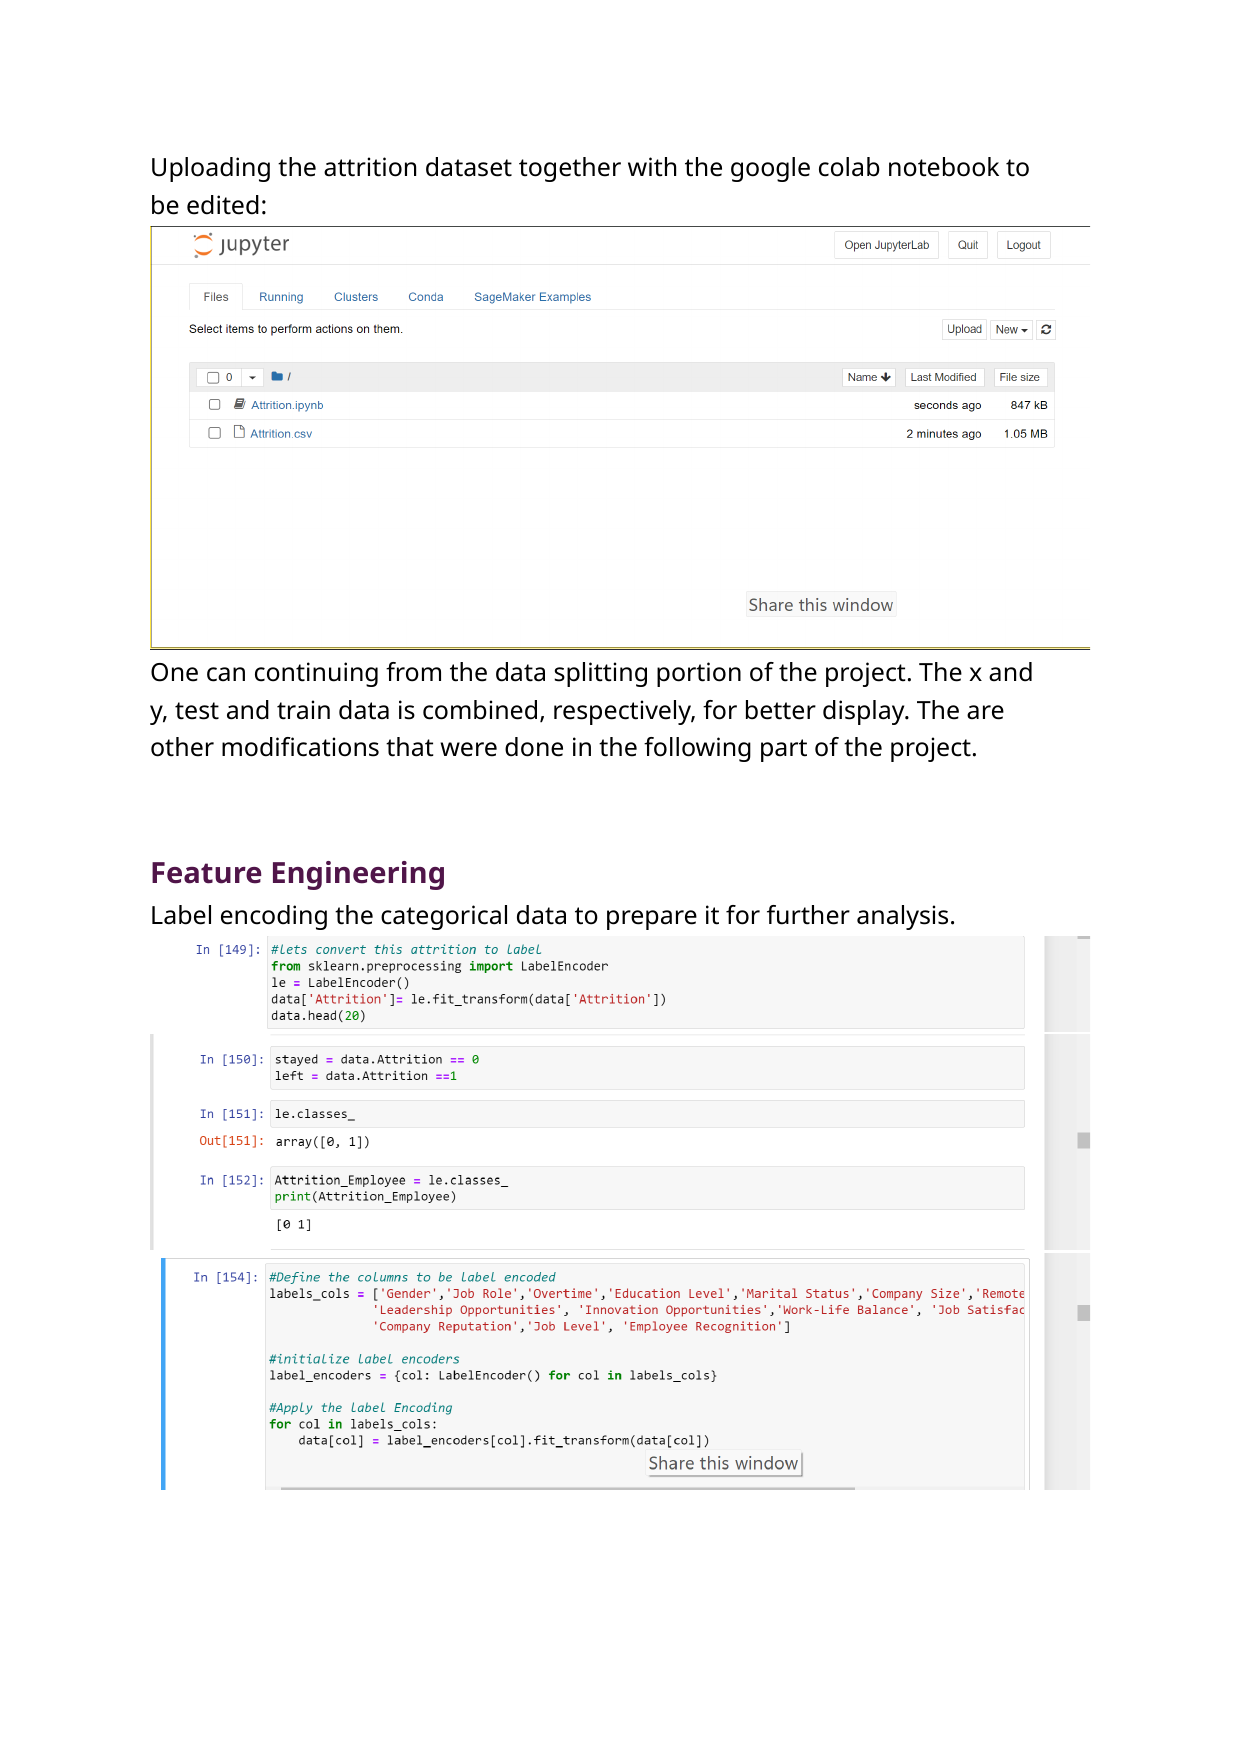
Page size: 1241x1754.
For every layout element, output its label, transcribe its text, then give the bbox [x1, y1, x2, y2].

picture [150, 936, 1091, 1032]
picture [150, 226, 1091, 650]
picture [150, 1253, 1091, 1490]
text One can continuing from the data splitting portion of the project. The x and y, test and train data is combined, respectively, for better display. The are other modifications that were done in the following part of the project. [150, 654, 1041, 764]
picture [150, 1034, 1091, 1250]
text Feature Engineering [150, 853, 1041, 892]
text Uploading the attrition dataset together with the google colab notebook to be edited: [150, 150, 1041, 222]
text Label encoding the categorical data to prepare it for further analysis. [150, 898, 1041, 932]
